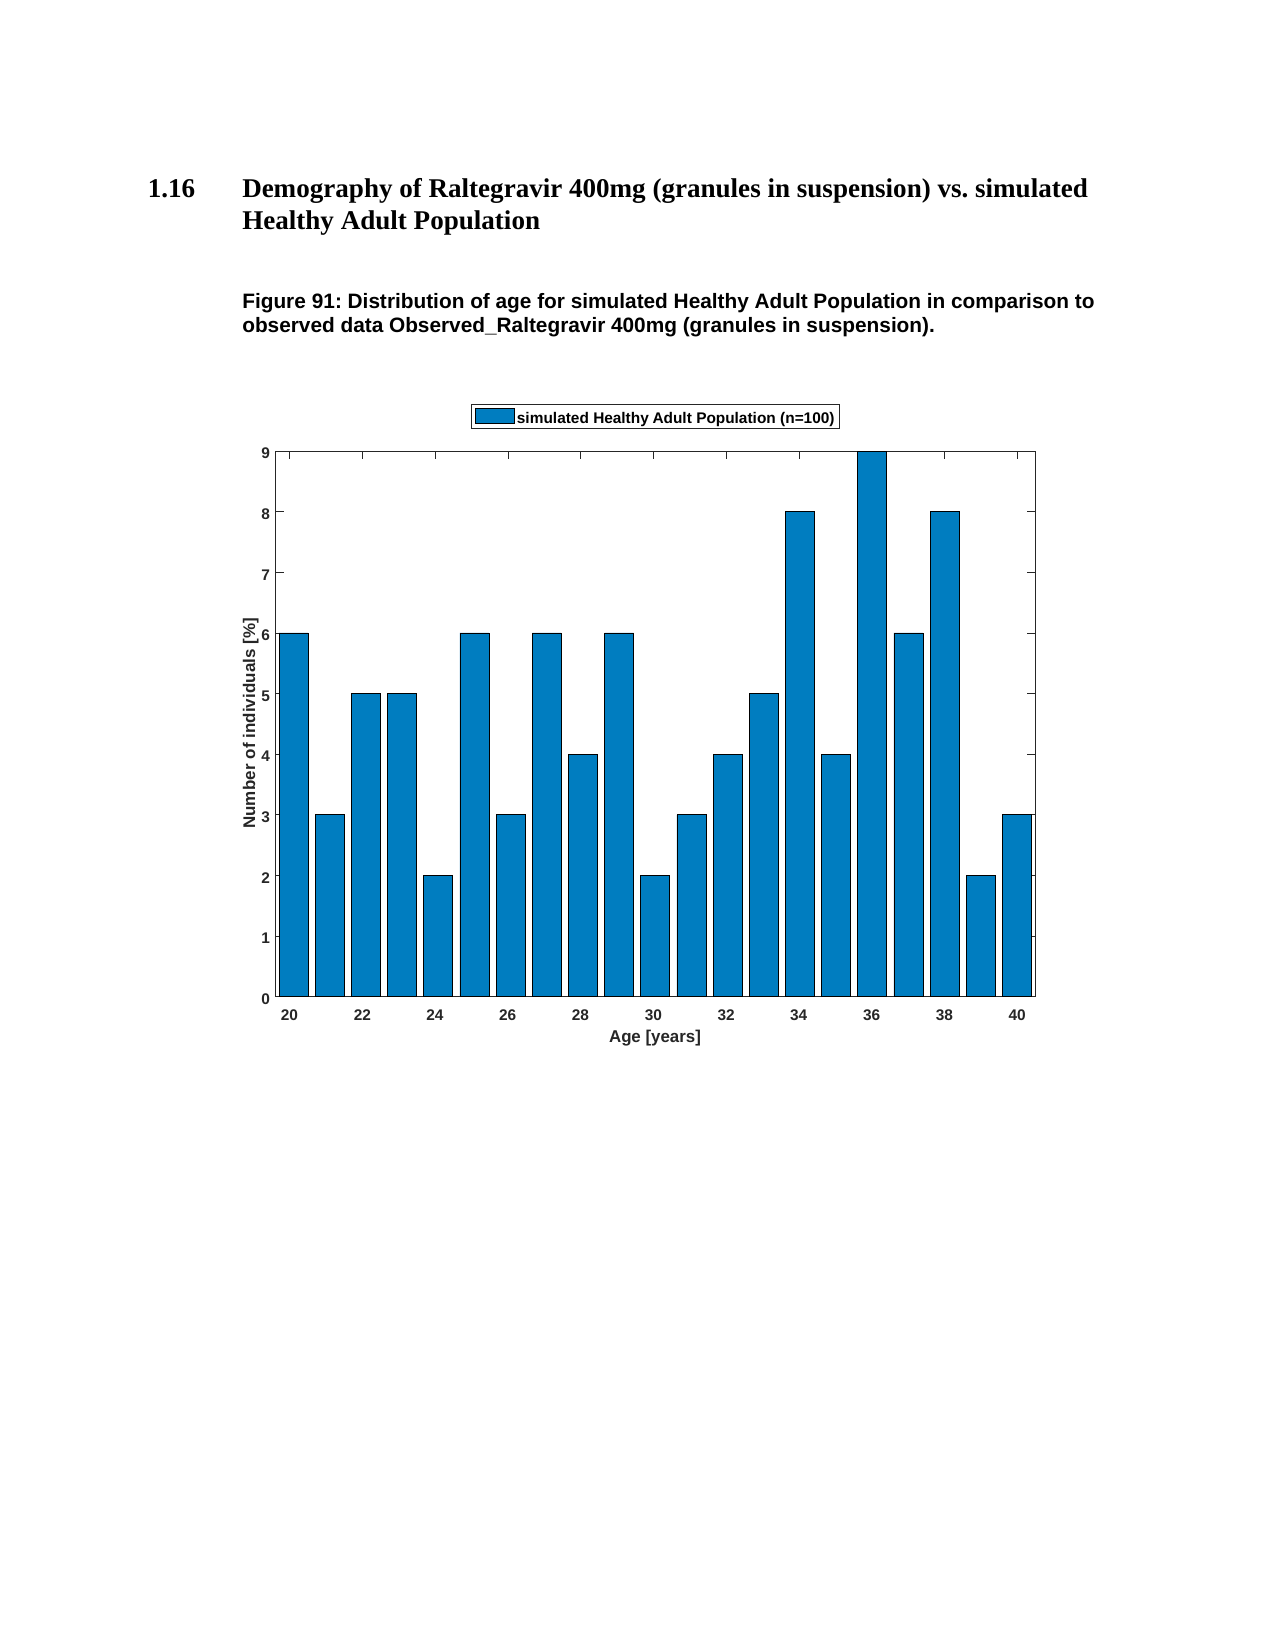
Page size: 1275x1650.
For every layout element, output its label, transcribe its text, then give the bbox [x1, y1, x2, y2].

subtitle Demography of Raltegravir 400mg (granules in suspension) vs. simulated Healthy Adult Population [148, 173, 1127, 235]
